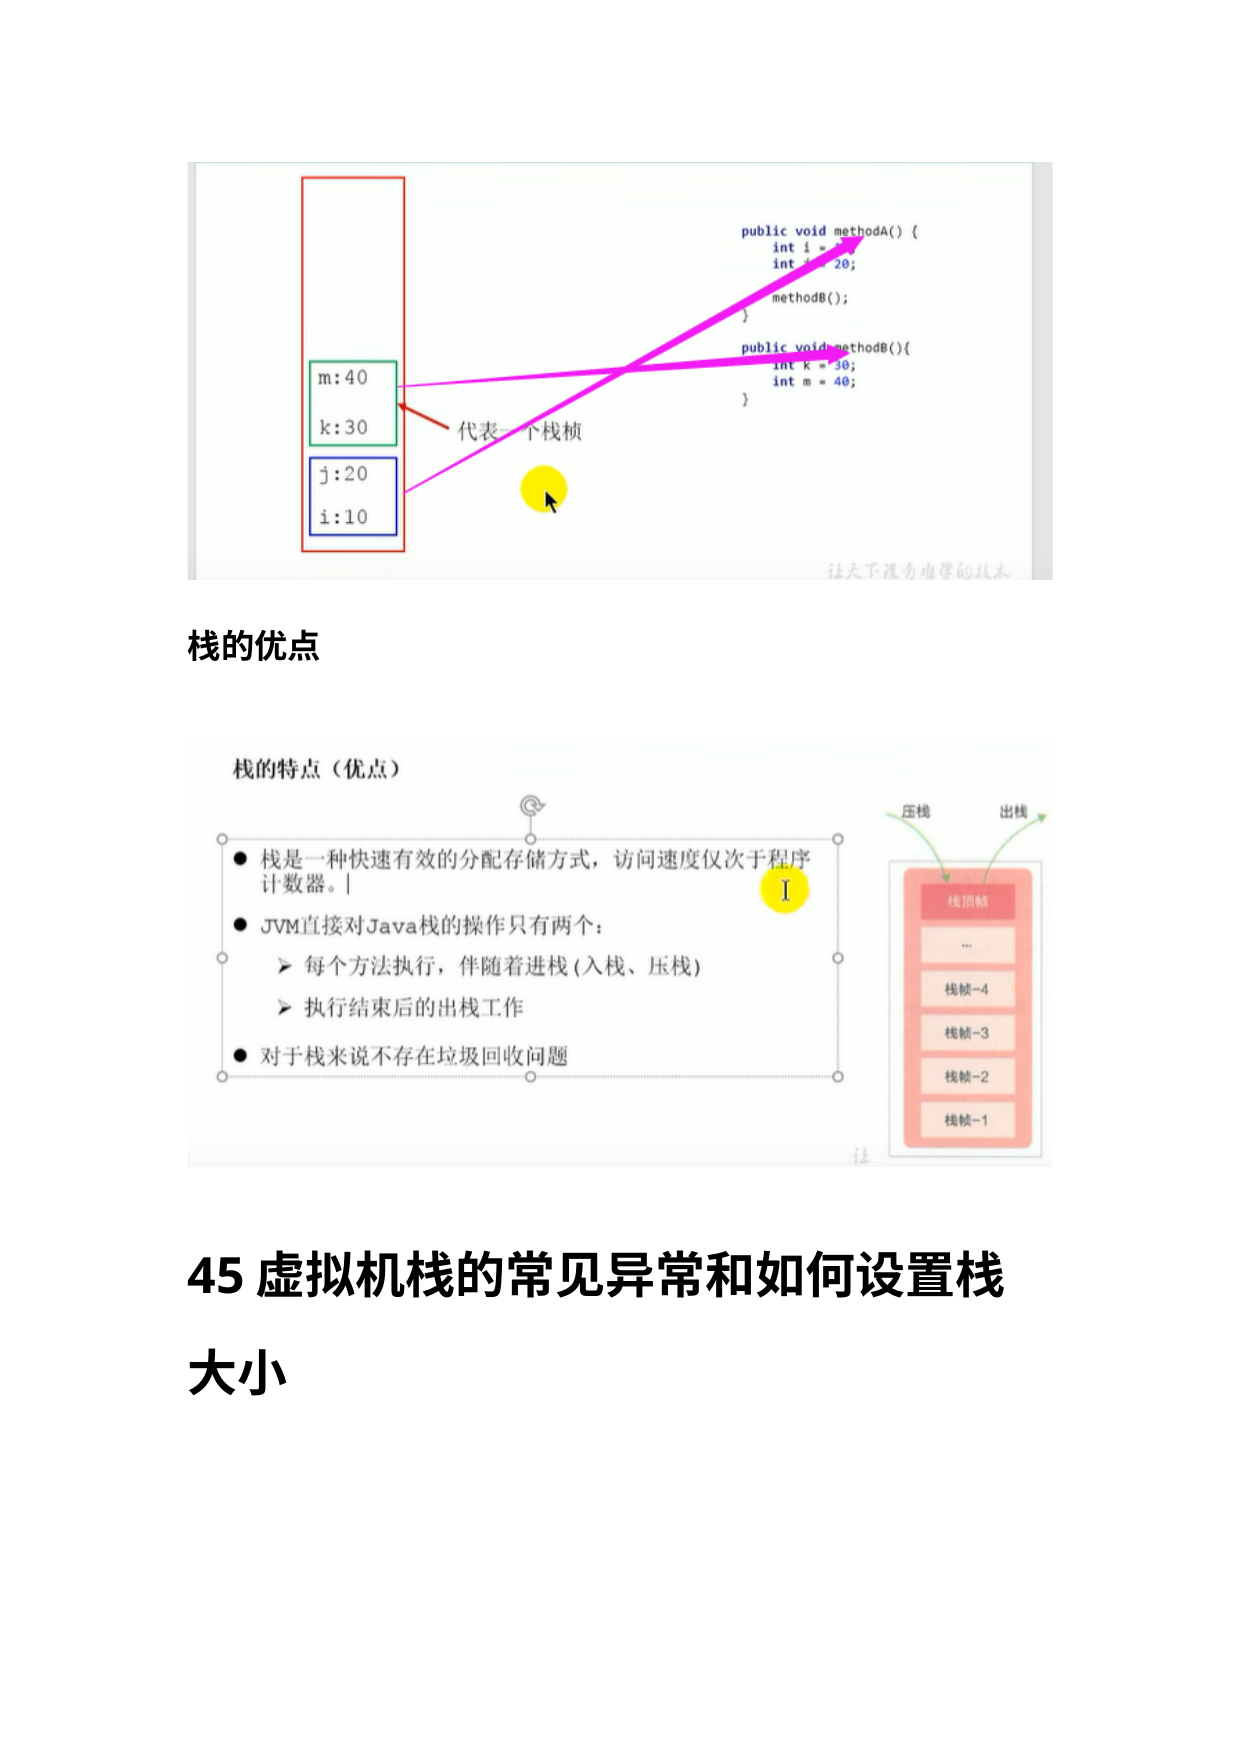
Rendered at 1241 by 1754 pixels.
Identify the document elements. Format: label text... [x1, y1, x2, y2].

picture [187, 162, 1053, 580]
subtitle 45虚拟机栈的常见异常和如何设置栈大小 [187, 1223, 1053, 1418]
picture [187, 738, 1053, 1167]
subtitle 栈的优点 [187, 612, 1053, 677]
